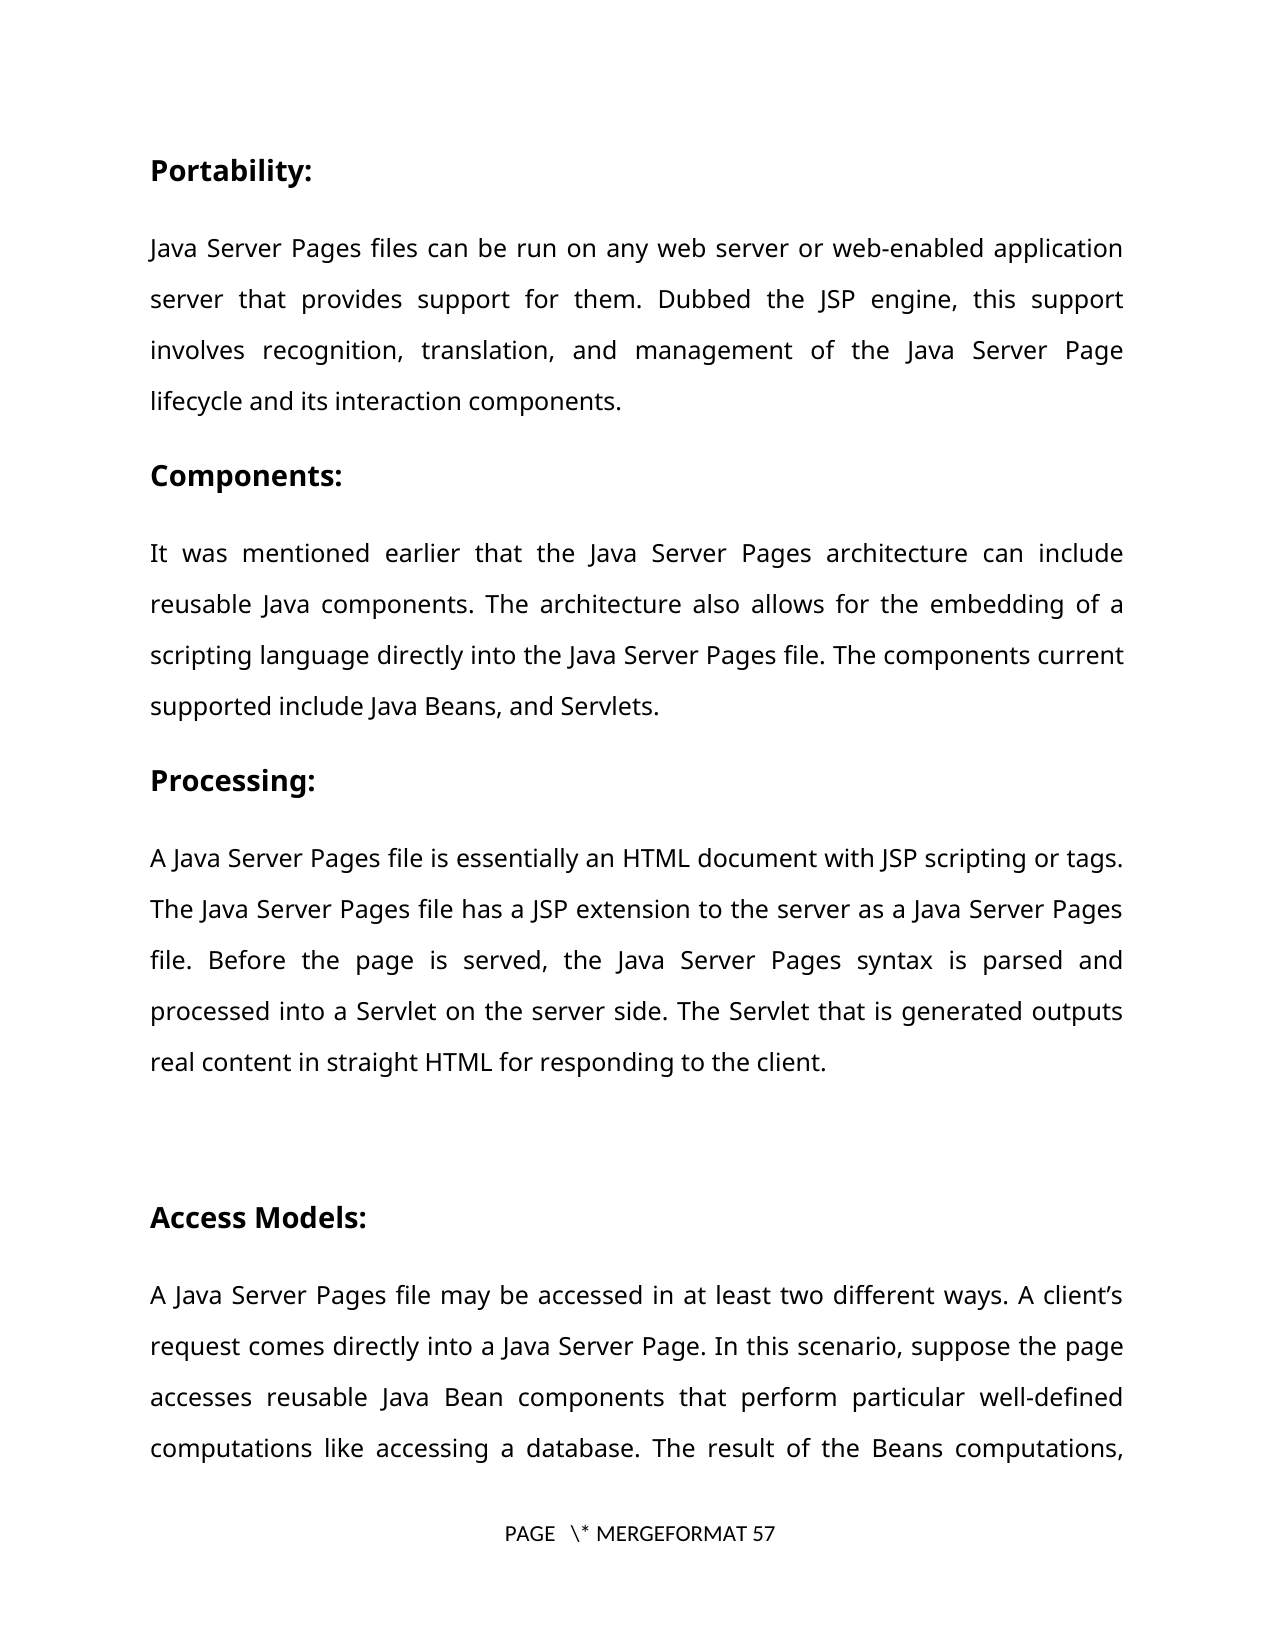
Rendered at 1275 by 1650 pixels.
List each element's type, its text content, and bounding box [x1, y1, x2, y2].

text Portability: [150, 150, 1125, 190]
text Access Models: [150, 1197, 1125, 1237]
text It was mentioned earlier that the Java Server Pages architecture can include reusable Java components. The architecture also allows for the embedding of a scripting language directly into the Java Server Pages file. The components current supported include Java Beans, and Servlets. [150, 536, 1125, 723]
text Java Server Pages files can be run on any web server or web-enabled application server that provides support for them. Dubbed the JSP engine, this support involves recognition, translation, and management of the Java Server Page lifecycle and its interaction components. [150, 230, 1125, 417]
text A Java Server Pages file is essentially an HTML document with JSP scripting or tags. The Java Server Pages file has a JSP extension to the server as a Java Server Pages file. Before the page is served, the Java Server Pages syntax is parsed and processed into a Servlet on the server side. The Servlet that is generated outputs real content in straight HTML for responding to the client. [150, 841, 1125, 1079]
text Processing: [150, 761, 1125, 800]
text Components: [150, 455, 1125, 495]
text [150, 1278, 1125, 1465]
